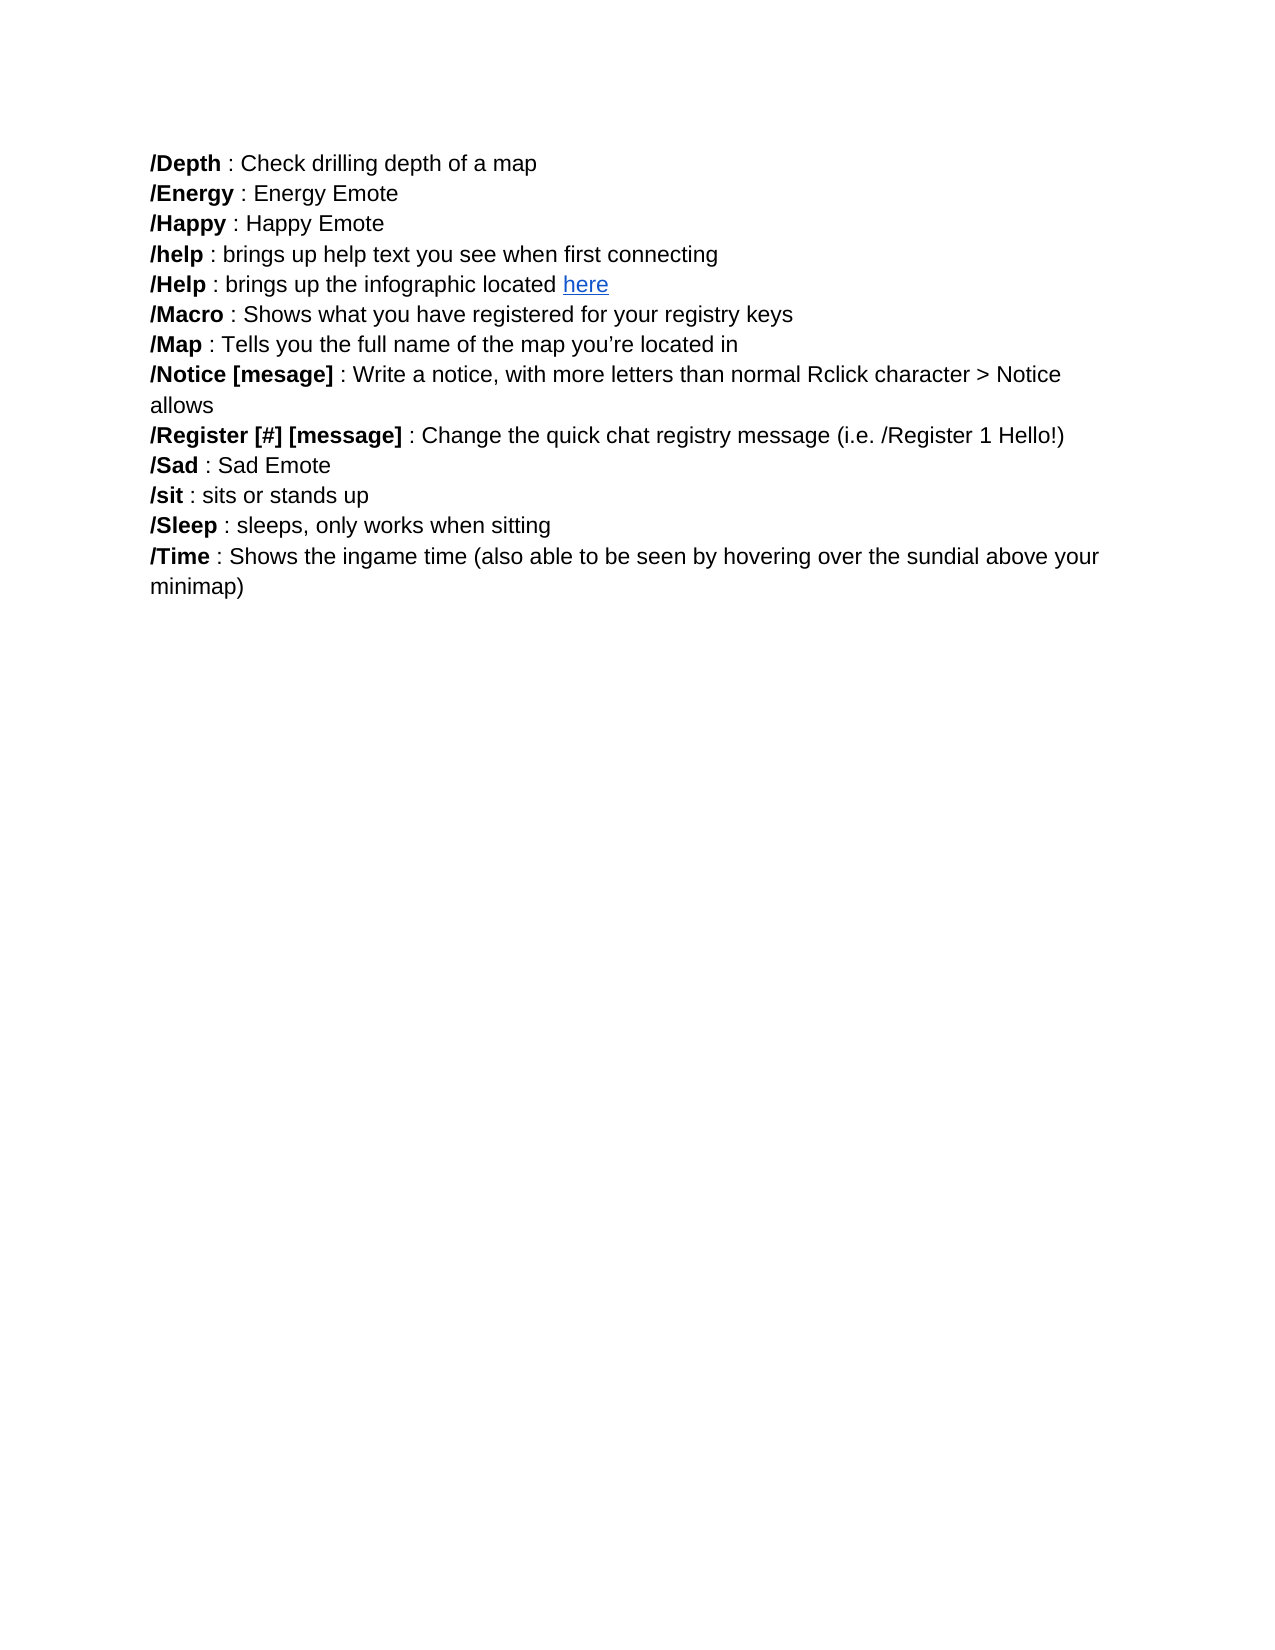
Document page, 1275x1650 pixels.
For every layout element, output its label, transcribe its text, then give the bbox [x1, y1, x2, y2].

text /Time : Shows the ingame time (also able to be seen by hovering over the sundial above your minimap) [150, 543, 1125, 599]
text /sit : sits or stands up [150, 482, 1125, 509]
text /Depth : Check drilling depth of a map [150, 150, 1125, 176]
text /Sad : Sad Emote [150, 452, 1125, 478]
text /Happy : Happy Emote [150, 210, 1125, 237]
text /Sleep : sleeps, only works when sitting [150, 512, 1125, 539]
text /help : brings up help text you see when first connecting [150, 241, 1125, 267]
text /Help : brings up the infographic located here [150, 271, 1125, 297]
text /Map : Tells you the full name of the map you’re located in [150, 331, 1125, 358]
text /Macro : Shows what you have registered for your registry keys [150, 301, 1125, 327]
text /Notice [mesage] : Write a notice, with more letters than normal Rclick character > Notice allows [150, 361, 1125, 418]
text /Register [#] [message] : Change the quick chat registry message (i.e. /Register 1 Hello!) [150, 422, 1125, 448]
text /Energy : Energy Emote [150, 180, 1125, 207]
